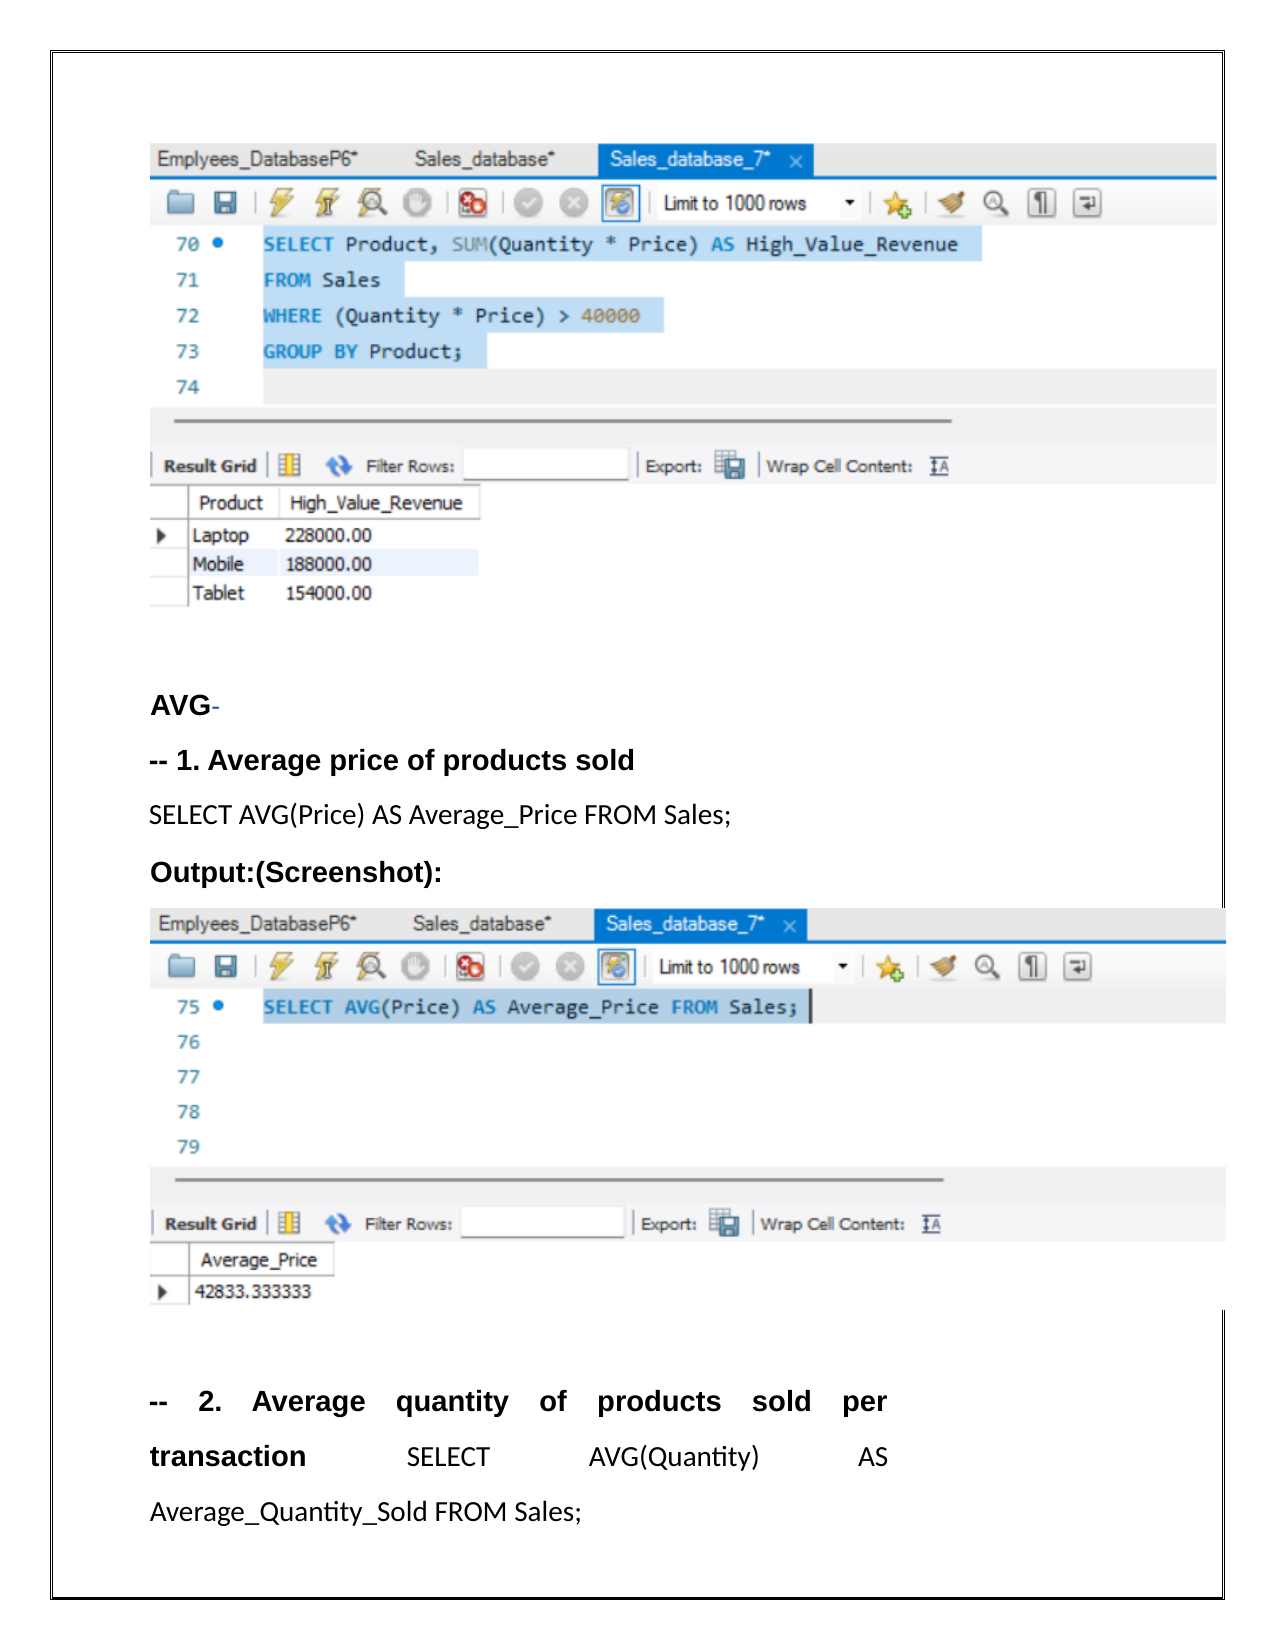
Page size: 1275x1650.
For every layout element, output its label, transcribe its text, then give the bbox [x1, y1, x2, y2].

picture [150, 908, 1227, 1310]
subtitle AVG- [150, 686, 1183, 723]
text Output:(Screenshot): [150, 855, 1175, 889]
text -- 1. Average price of products sold [148, 743, 1134, 777]
picture [150, 143, 1217, 614]
text SELECT AVG(Price) AS Average_Price FROM Sales; [148, 796, 912, 831]
text -- 2. Average quantity of products sold per transaction SELECT AVG(Quantity) AS Average_Quantity_Sold FROM Sales; [148, 1384, 888, 1529]
